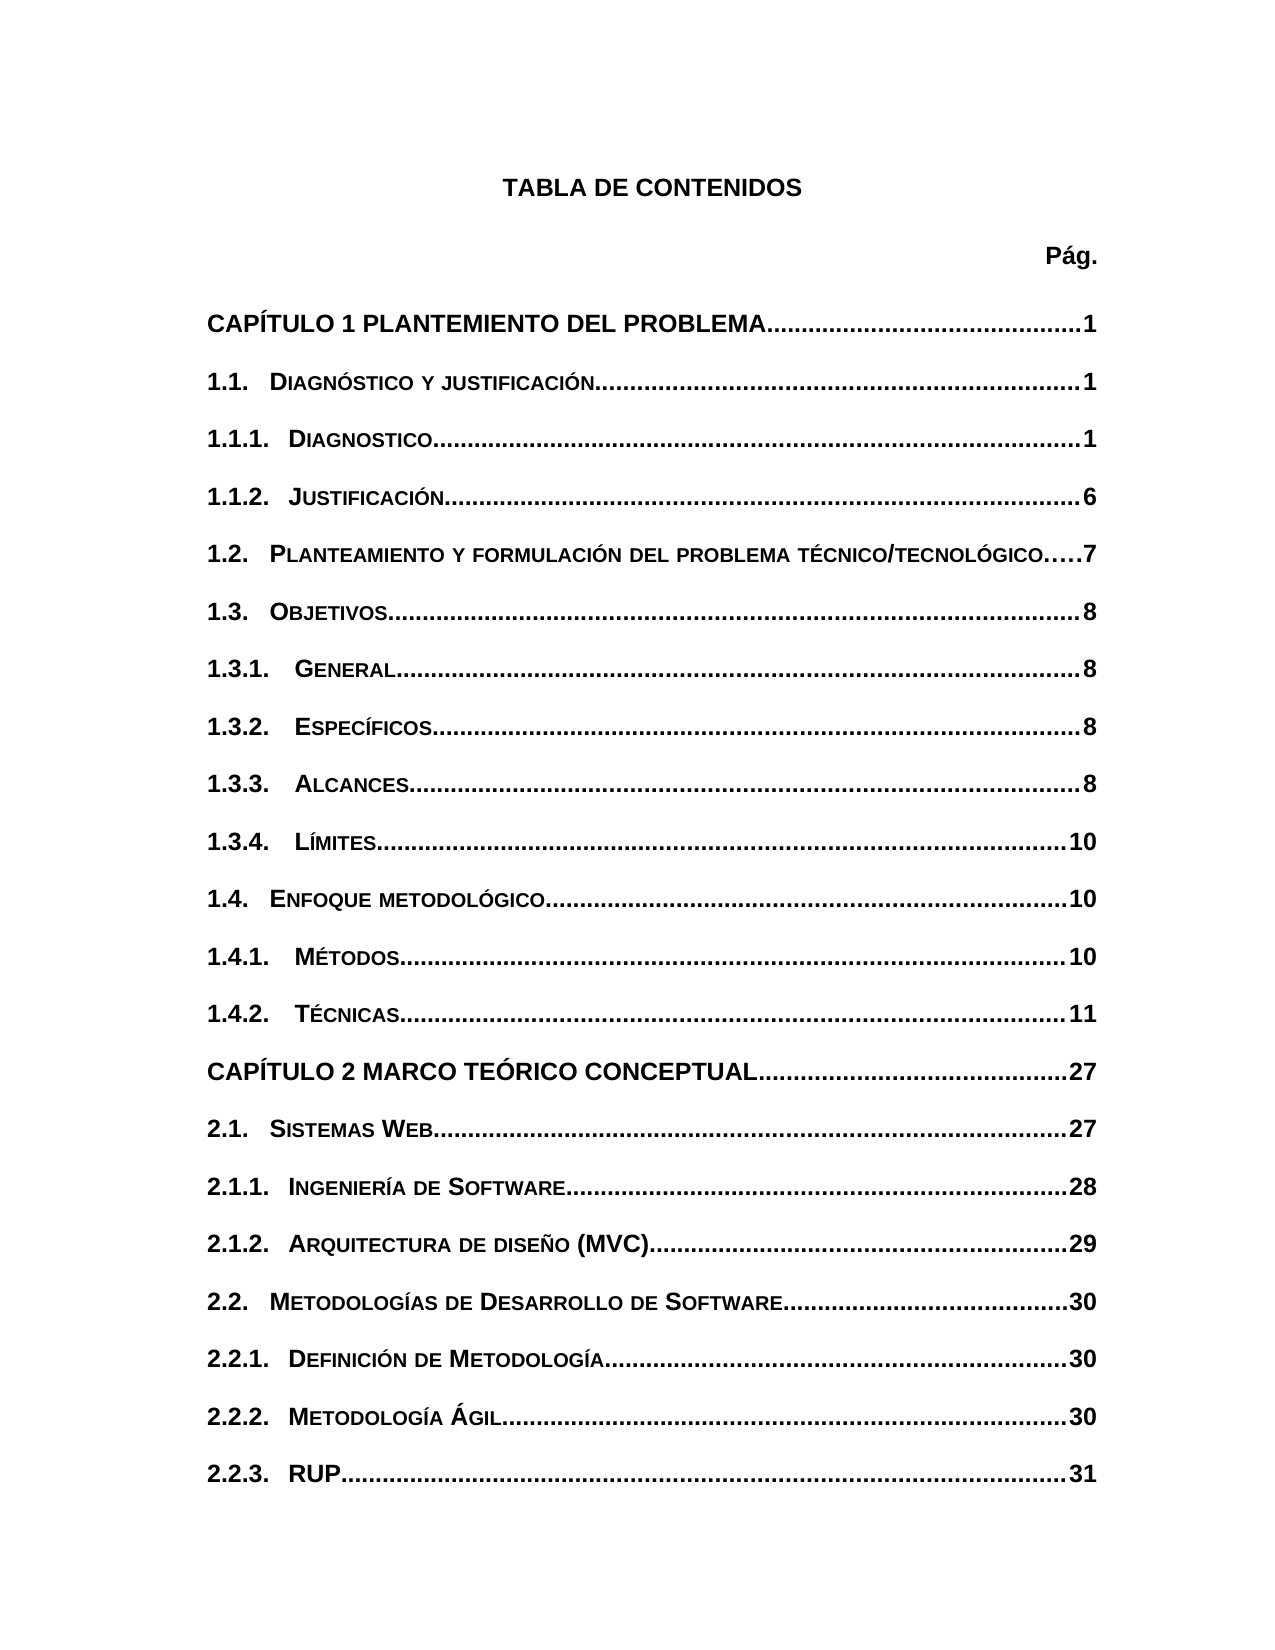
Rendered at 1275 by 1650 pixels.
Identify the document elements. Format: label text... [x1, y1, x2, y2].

text TABLA DE CONTENIDOS [207, 173, 1098, 201]
